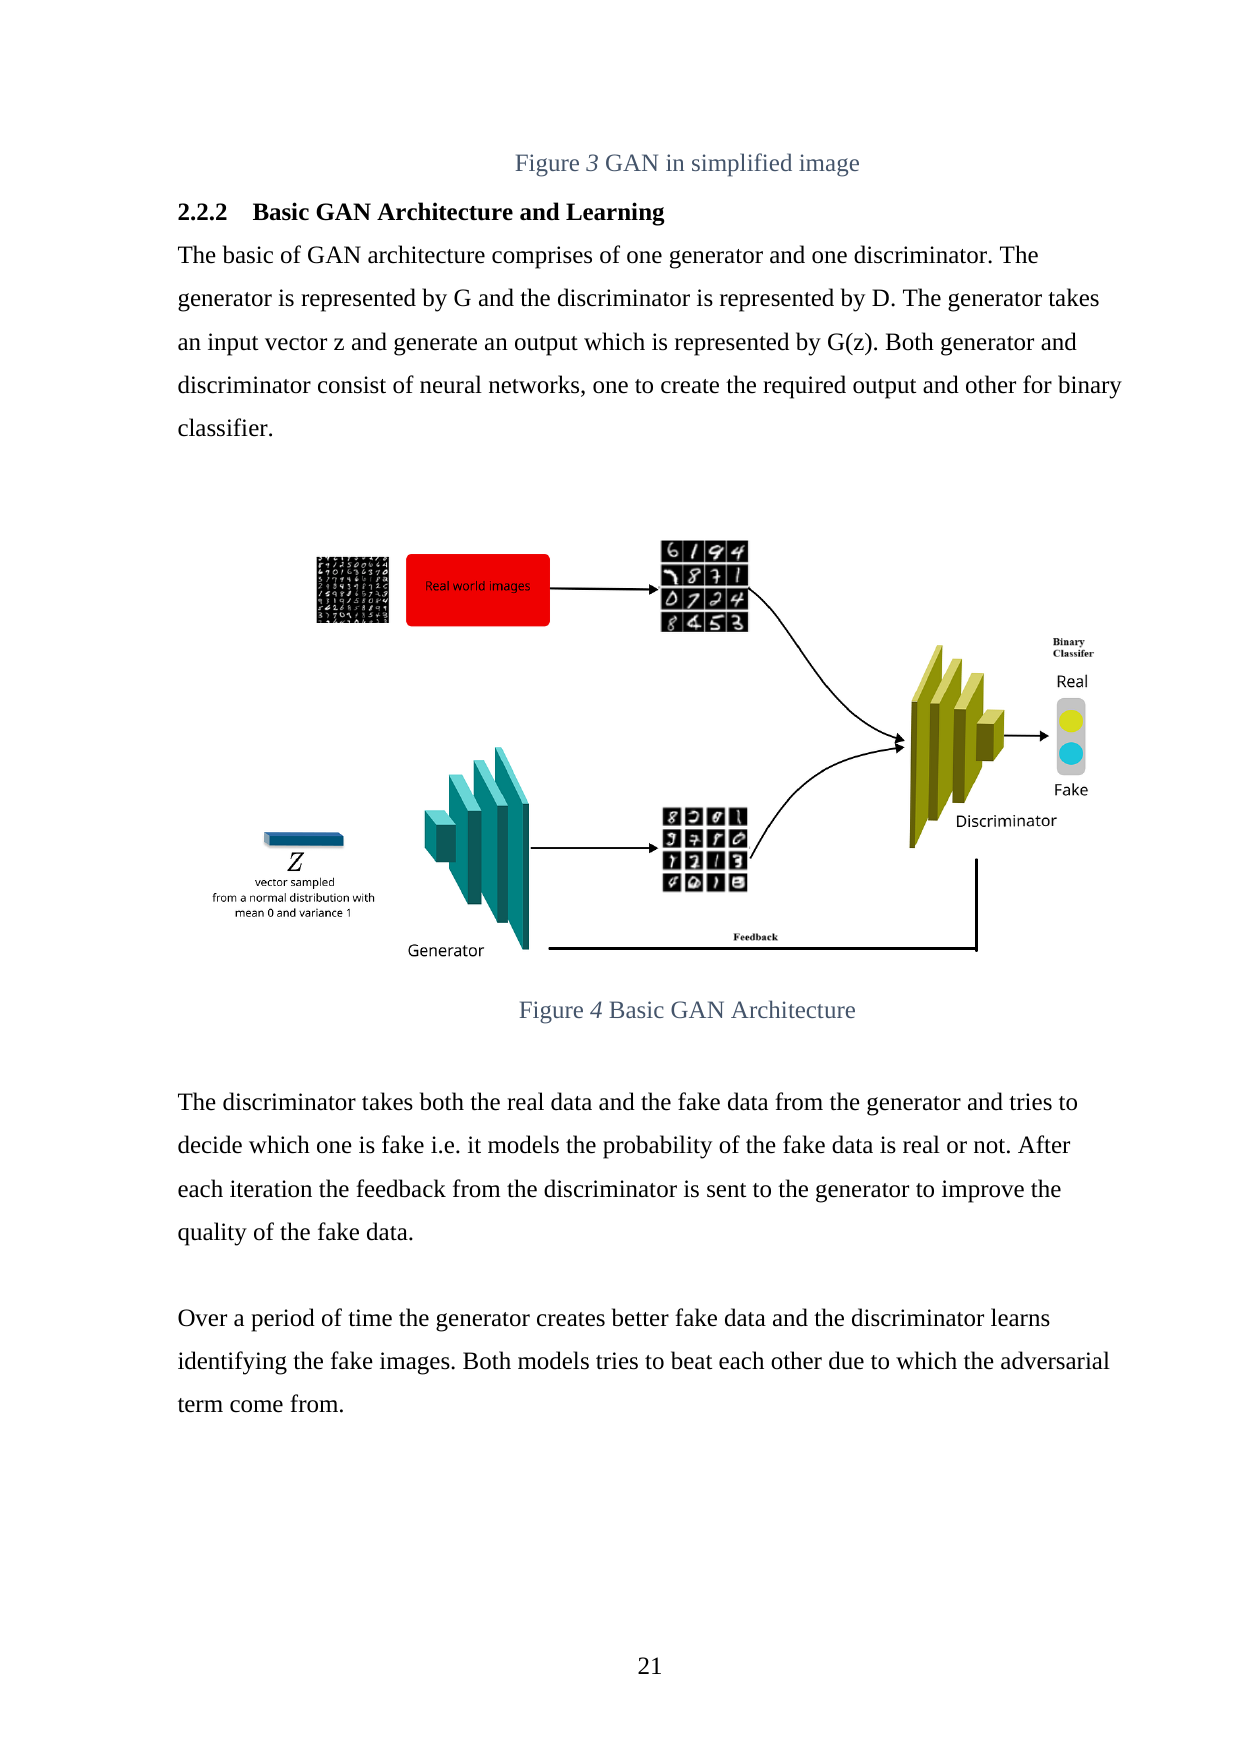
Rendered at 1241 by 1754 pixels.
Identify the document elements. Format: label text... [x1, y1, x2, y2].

text Over a period of time the generator creates better fake data and the discriminator learns identifying the fake images. Both models tries to beat each other due to which the adversarial term come from. [177, 1303, 1122, 1418]
text The basic of GAN architecture comprises of one generator and one discriminator. The generator is represented by G and the discriminator is represented by D. The generator takes an input vector z and generate an output which is represented by G(z). Both generator and discriminator consist of neural networks, one to create the required output and other for binary classifier. [177, 240, 1122, 442]
picture [178, 499, 1122, 981]
text 2.2.2 Basic GAN Architecture and Learning [177, 197, 1004, 226]
text The discriminator takes both the real data and the fake data from the generator and tries to decide which one is fake i.e. it models the probability of the fake data is real or not. After each iteration the feedback from the discriminator is sent to the generator to improve the quality of the fake data. [177, 1087, 1122, 1246]
text Figure 4 Basic GAN Architecture [252, 995, 1122, 1023]
text Figure 3 GAN in simplified image [252, 148, 1122, 176]
